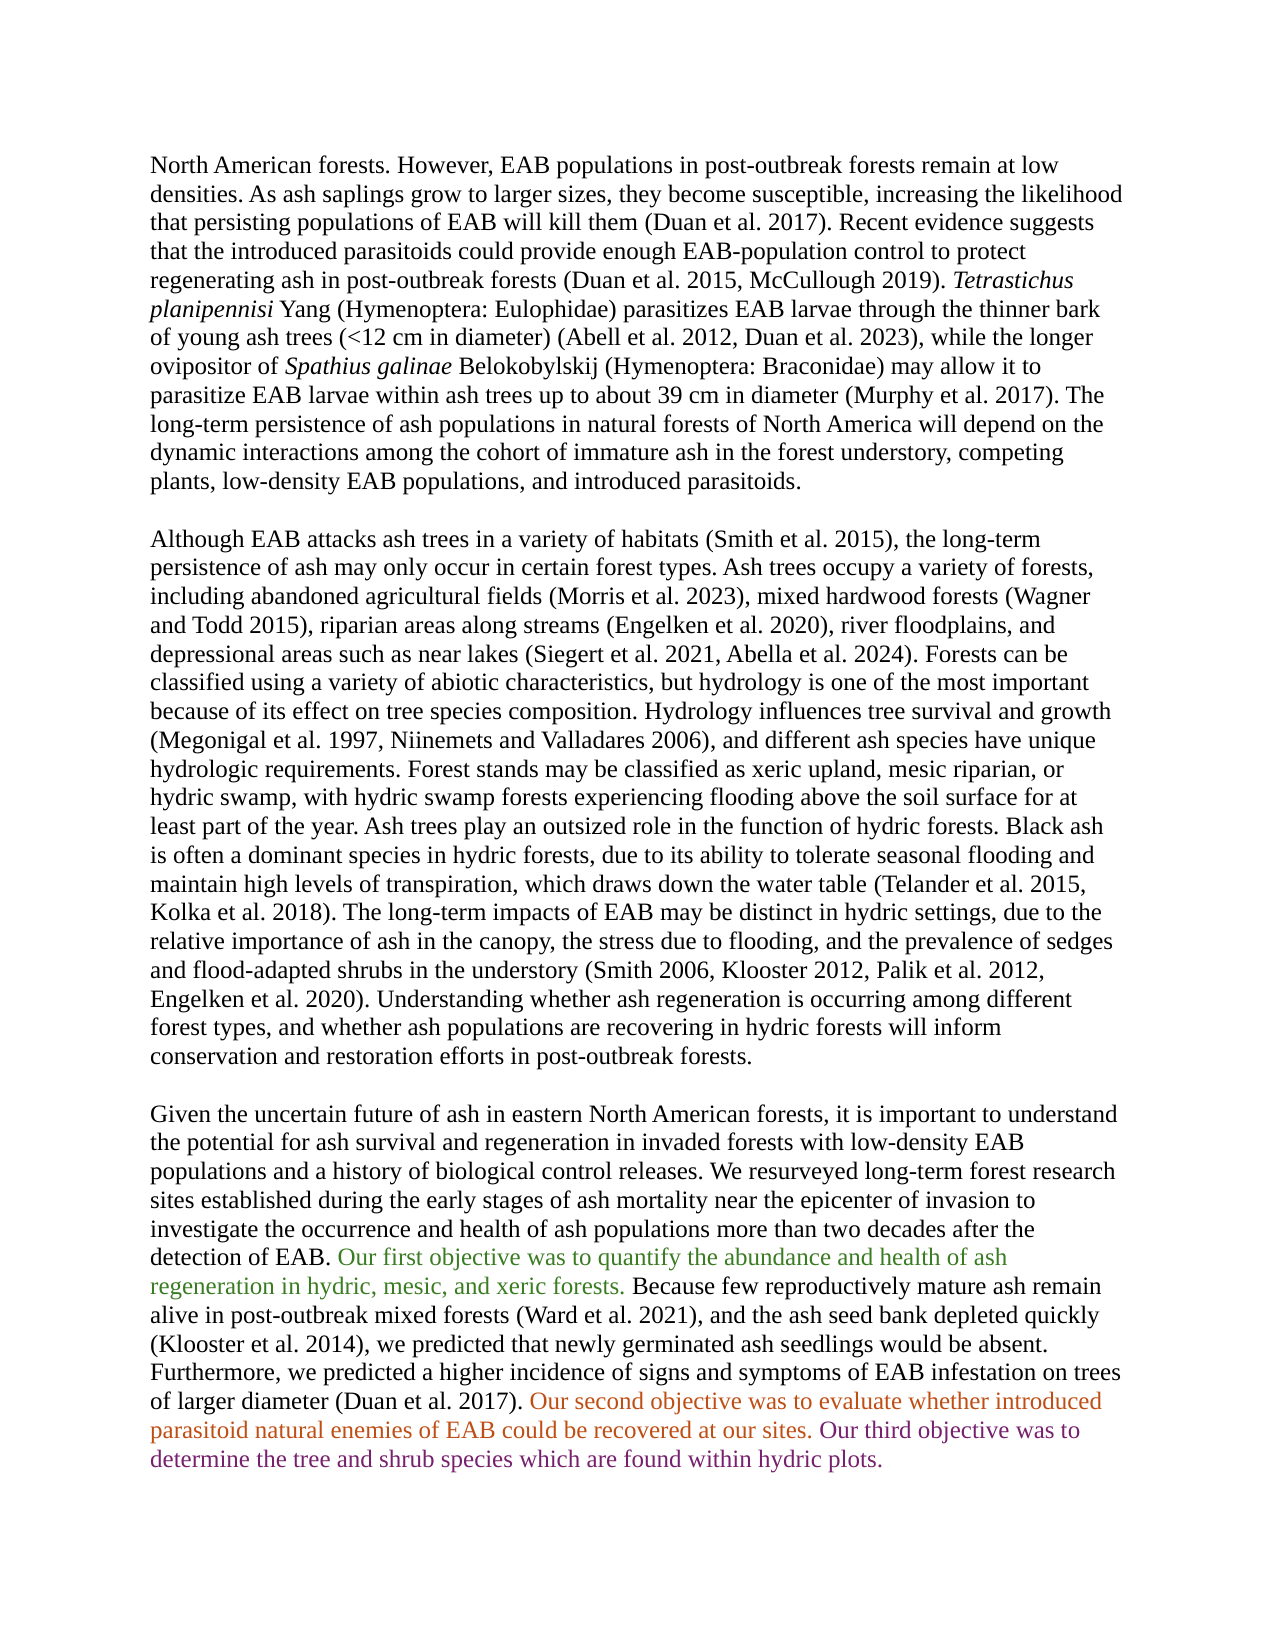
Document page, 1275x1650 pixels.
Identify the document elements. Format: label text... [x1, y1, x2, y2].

text Given the uncertain future of ash in eastern North American forests, it is important to understand the potential for ash survival and regeneration in invaded forests with low-density EAB populations and a history of biological control releases. We resurveyed long-term forest research sites established during the early stages of ash mortality near the epicenter of invasion to investigate the occurrence and health of ash populations more than two decades after the detection of EAB. Our first objective was to quantify the abundance and health of ash regeneration in hydric, mesic, and xeric forests. Because few reproductively mature ash remain alive in post-outbreak mixed forests (Ward et al. 2021), and the ash seed bank depleted quickly (Klooster et al. 2014), we predicted that newly germinated ash seedlings would be absent. Furthermore, we predicted a higher incidence of signs and symptoms of EAB infestation on trees of larger diameter (Duan et al. 2017). Our second objective was to evaluate whether introduced parasitoid natural enemies of EAB could be recovered at our sites. Our third objective was to determine the tree and shrub species which are found within hydric plots. [150, 1099, 1125, 1472]
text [150, 150, 1125, 495]
text Although EAB attacks ash trees in a variety of habitats (Smith et al. 2015), the long-term persistence of ash may only occur in certain forest types. Ash trees occupy a variety of forests, including abandoned agricultural fields (Morris et al. 2023), mixed hardwood forests (Wagner and Todd 2015), riparian areas along streams (Engelken et al. 2020), river floodplains, and depressional areas such as near lakes (Siegert et al. 2021, Abella et al. 2024). Forests can be classified using a variety of abiotic characteristics, but hydrology is one of the most important because of its effect on tree species composition. Hydrology influences tree survival and growth (Megonigal et al. 1997, Niinemets and Valladares 2006), and different ash species have unique hydrologic requirements. Forest stands may be classified as xeric upland, mesic riparian, or hydric swamp, with hydric swamp forests experiencing flooding above the soil surface for at least part of the year. Ash trees play an outsized role in the function of hydric forests. Black ash is often a dominant species in hydric forests, due to its ability to tolerate seasonal flooding and maintain high levels of transpiration, which draws down the water table (Telander et al. 2015, Kolka et al. 2018). The long-term impacts of EAB may be distinct in hydric settings, due to the relative importance of ash in the canopy, the stress due to flooding, and the prevalence of sedges and flood-adapted shrubs in the understory (Smith 2006, Klooster 2012, Palik et al. 2012, Engelken et al. 2020). Understanding whether ash regeneration is occurring among different forest types, and whether ash populations are recovering in hydric forests will inform conservation and restoration efforts in post-outbreak forests. [150, 524, 1125, 1070]
